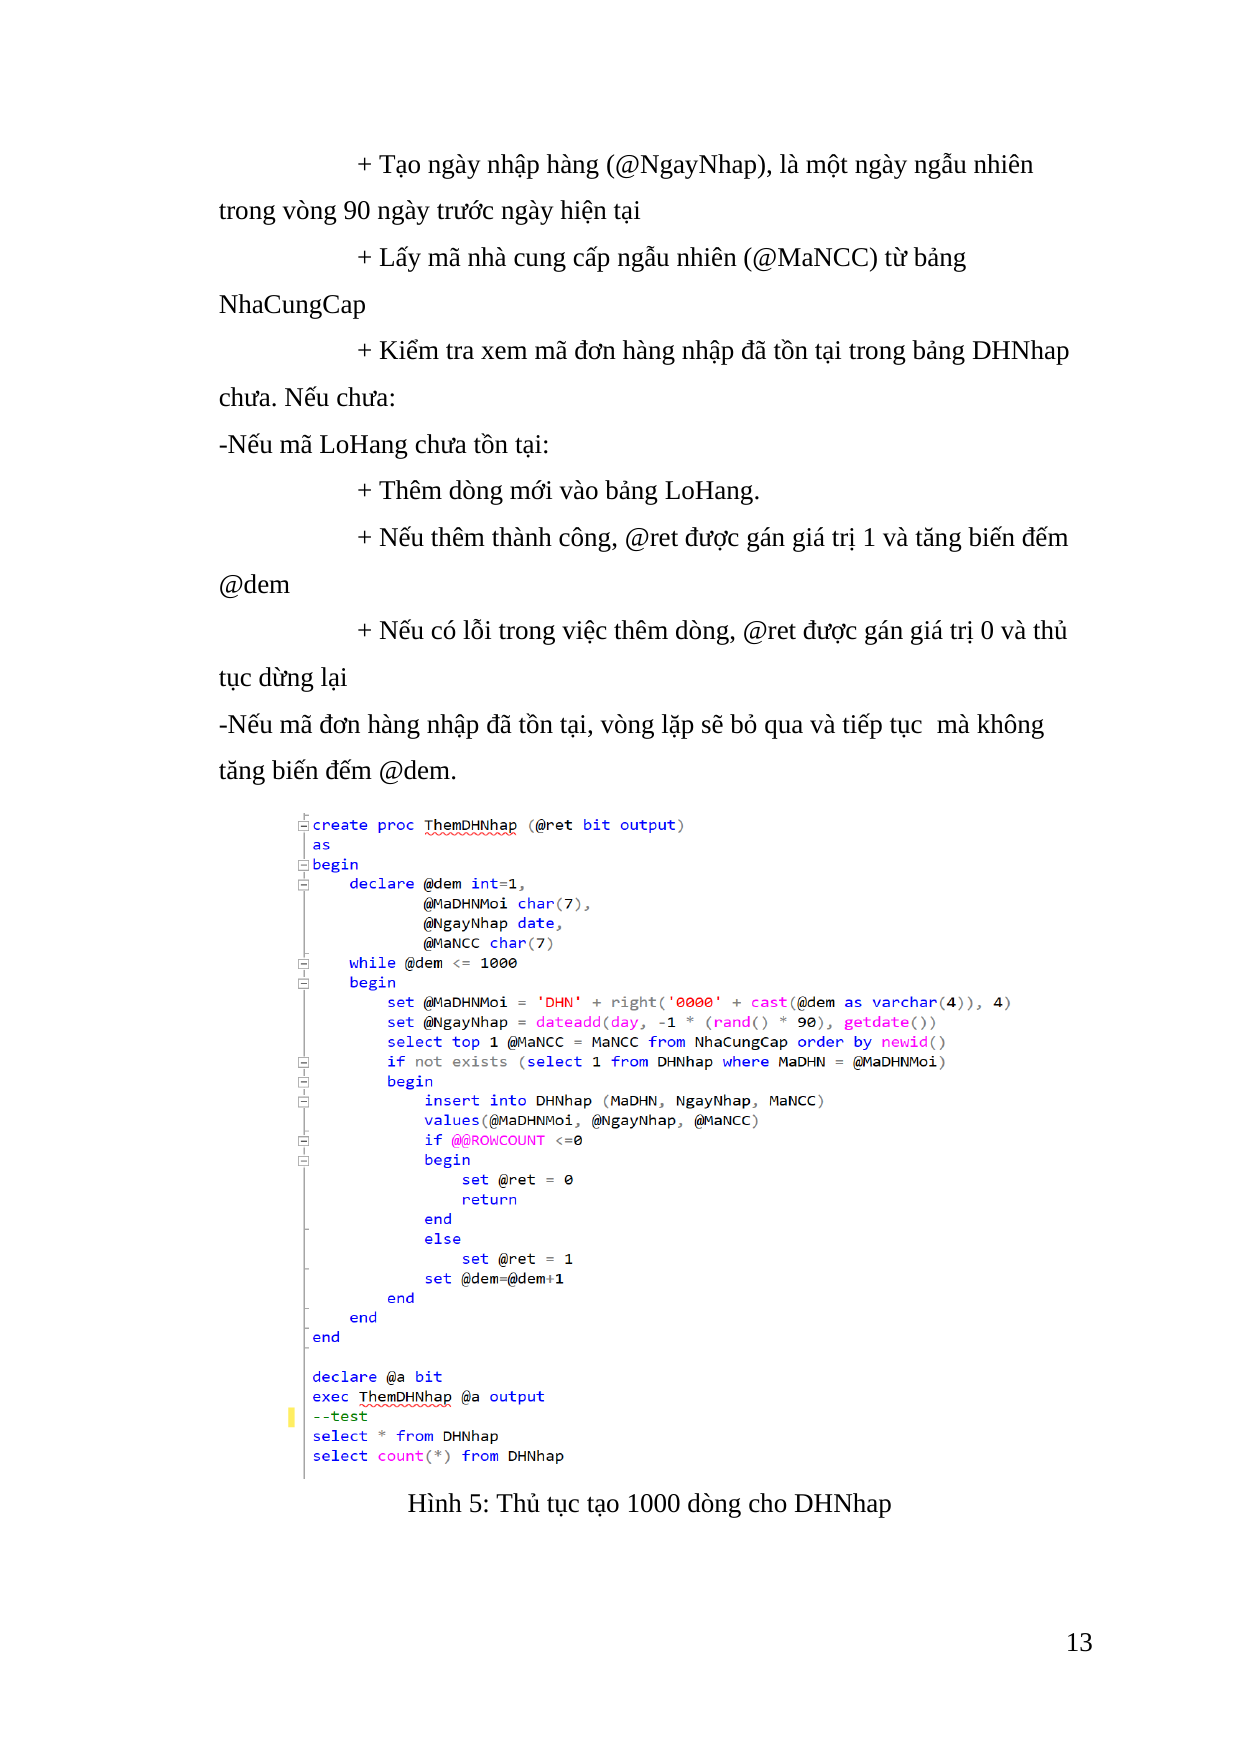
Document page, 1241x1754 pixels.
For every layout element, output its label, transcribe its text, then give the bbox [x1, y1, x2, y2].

text -Nếu mã LoHang chưa tồn tại: [218, 428, 1092, 459]
text + Nếu có lỗi trong việc thêm dòng, @ret được gán giá trị 0 và thủ tục dừng lại [218, 614, 1092, 692]
text + Tạo ngày nhập hàng (@NgayNhap), là một ngày ngẫu nhiên trong vòng 90 ngày trước ngày hiện tại [218, 148, 1092, 226]
text Hình 5: Thủ tục tạo 1000 dòng cho DHNhap [207, 1487, 1092, 1518]
text + Thêm dòng mới vào bảng LoHang. [218, 474, 1092, 506]
text + Kiểm tra xem mã đơn hàng nhập đã tồn tại trong bảng DHNhap chưa. Nếu chưa: [218, 334, 1092, 412]
text + Lấy mã nhà cung cấp ngẫu nhiên (@MaNCC) từ bảng NhaCungCap [218, 241, 1092, 319]
picture [286, 813, 1013, 1479]
text -Nếu mã đơn hàng nhập đã tồn tại, vòng lặp sẽ bỏ qua và tiếp tục mà không tăng biến đếm @dem. [218, 708, 1092, 786]
text + Nếu thêm thành công, @ret được gán giá trị 1 và tăng biến đếm @dem [218, 521, 1092, 599]
